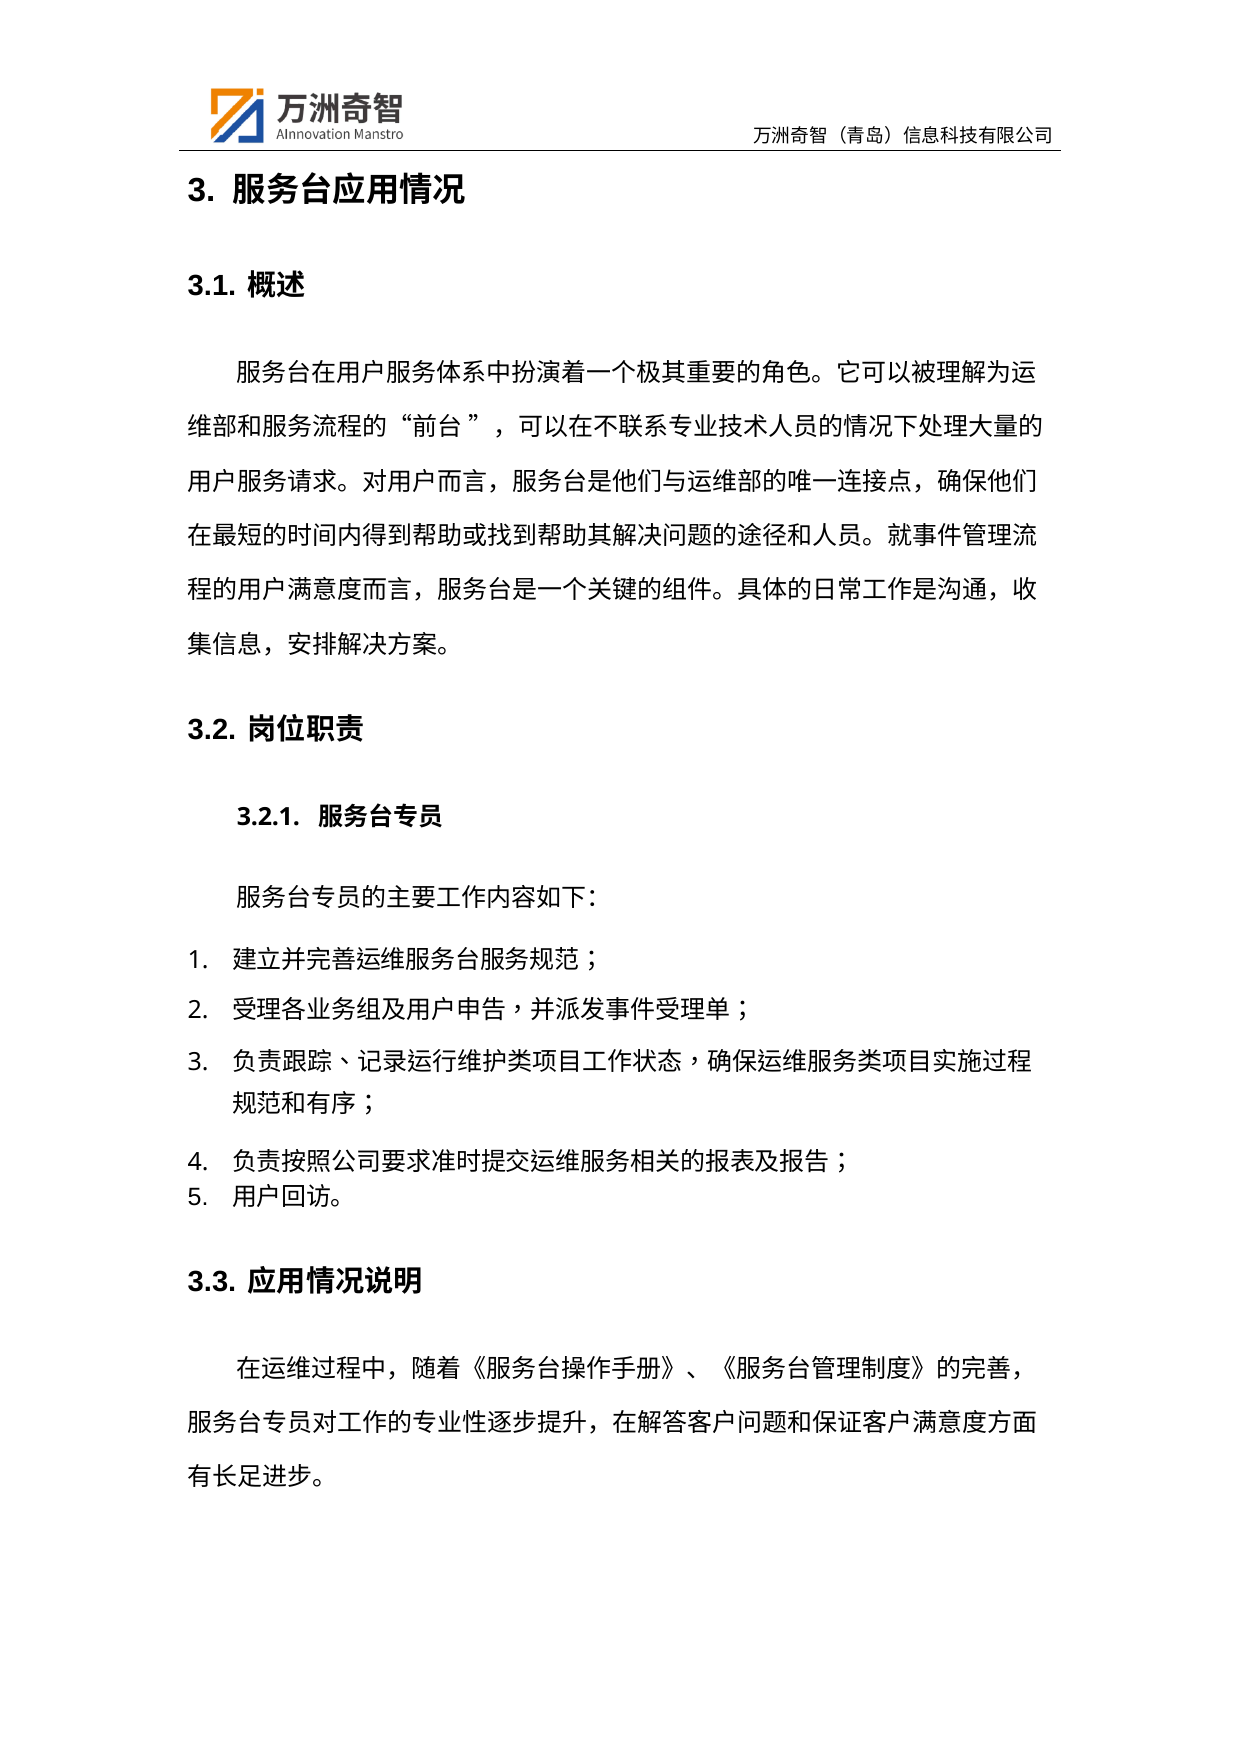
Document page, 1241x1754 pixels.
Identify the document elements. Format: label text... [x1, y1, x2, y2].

text 服务台应用情况 [187, 162, 1053, 211]
text 岗位职责 [187, 706, 1053, 748]
list 建立并完善运维服务台服务规范； [187, 944, 1053, 975]
picture [194, 79, 417, 150]
text 应用情况说明 [187, 1258, 1053, 1300]
text 服务台专员 [187, 796, 1053, 832]
list 负责跟踪、记录运行维护类项目工作状态，确保运维服务类项目实施过程规范和有序； [187, 1044, 1046, 1119]
text 在运维过程中，随着《服务台操作手册》、《服务台管理制度》的完善，服务台专员对工作的专业性逐步提升，在解答客户问题和保证客户满意度方面有长足进步。 [187, 1348, 1053, 1493]
text 概述 [187, 262, 1053, 304]
list 受理各业务组及用户申告，并派发事件受理单； [187, 994, 1053, 1025]
list 负责按照公司要求准时提交运维服务相关的报表及报告； [187, 1145, 1053, 1176]
text 服务台在用户服务体系中扮演着一个极其重要的角色。它可以被理解为运维部和服务流程的“前台 ”，可以在不联系专业技术人员的情况下处理大量的用户服务请求。对用户而言，服务台是他们与运维部的唯一连接点，确保他们在最短的时间内得到帮助或找到帮助其解决问题的途径和人员。就事件管理流程的用户满意度而言，服务台是一个关键的组件。具体的日常工作是沟通，收集信息，安排解决方案。 [187, 352, 1053, 661]
list 用户回访。 [187, 1176, 1053, 1212]
text 服务台专员的主要工作内容如下： [187, 878, 1053, 914]
